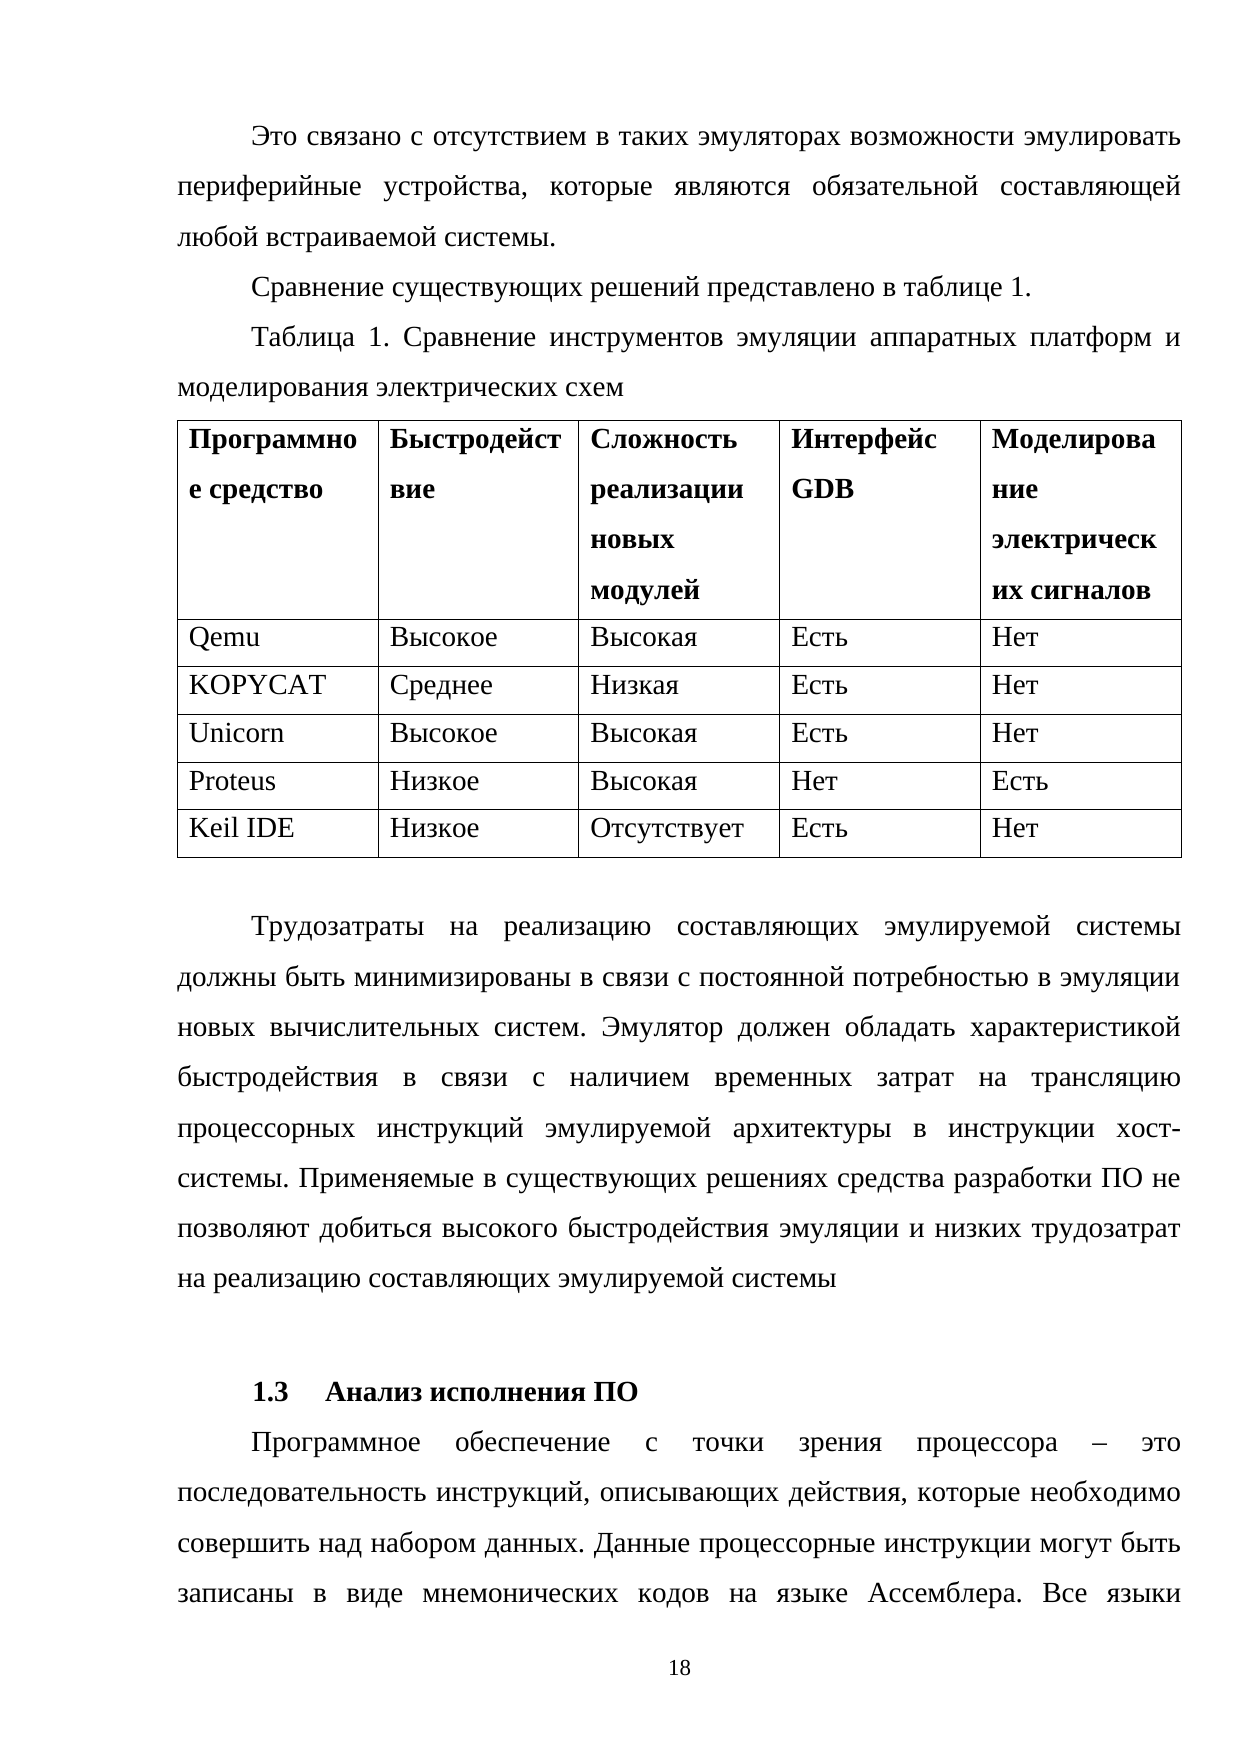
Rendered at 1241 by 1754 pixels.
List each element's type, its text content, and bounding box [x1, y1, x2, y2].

table_cell Unicorn [178, 715, 378, 762]
table_cell Низкое [379, 763, 578, 809]
table_header Программное средство [178, 421, 378, 618]
table_cell Нет [981, 667, 1181, 714]
table_cell Есть [780, 667, 980, 714]
table_header Моделирование электрических сигналов [981, 421, 1181, 618]
table_cell Среднее [379, 667, 578, 714]
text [177, 1424, 1182, 1608]
table_cell Высокая [579, 620, 779, 666]
table_cell Нет [981, 810, 1181, 857]
table_cell Нет [981, 715, 1181, 762]
table_cell Высокое [379, 620, 578, 666]
table_cell Есть [780, 715, 980, 762]
table_cell Низкая [579, 667, 779, 714]
table_cell Отсутствует [579, 810, 779, 857]
table_cell Высокая [579, 763, 779, 809]
text Это связано с отсутствием в таких эмуляторах возможности эмулировать периферийные устройства, которые являются обязательной составляющей любой встраиваемой системы. [177, 118, 1182, 252]
table_cell Есть [780, 810, 980, 857]
table_header Сложность реализации новых модулей [579, 421, 779, 618]
table_cell Высокое [379, 715, 578, 762]
table_header Быстродействие [379, 421, 578, 618]
table_cell Qemu [178, 620, 378, 666]
text Трудозатраты на реализацию составляющих эмулируемой системы должны быть минимизированы в связи с постоянной потребностью в эмуляции новых вычислительных систем. Эмулятор должен обладать характеристикой быстродействия в связи с наличием временных затрат на трансляцию процессорных инструкций эмулируемой архитектуры в инструкции хост-системы. Применяемые в существующих решениях средства разработки ПО не позволяют добиться высокого быстродействия эмуляции и низких трудозатрат на реализацию составляющих эмулируемой системы [177, 908, 1182, 1294]
text Таблица 1. Сравнение инструментов эмуляции аппаратных платформ и моделирования электрических схем [177, 319, 1182, 403]
table_cell Есть [780, 620, 980, 666]
table_cell Есть [981, 763, 1181, 809]
table_header Интерфейс GDB [780, 421, 980, 618]
table_cell Низкое [379, 810, 578, 857]
table_cell Нет [780, 763, 980, 809]
table_cell Keil IDE [178, 810, 378, 857]
table_cell Proteus [178, 763, 378, 809]
subtitle Анализ исполнения ПО [177, 1374, 1182, 1407]
table_cell Нет [981, 620, 1181, 666]
table_cell KOPYCAT [178, 667, 378, 714]
table_cell Высокая [579, 715, 779, 762]
text Сравнение существующих решений представлено в таблице 1. [177, 269, 1182, 302]
